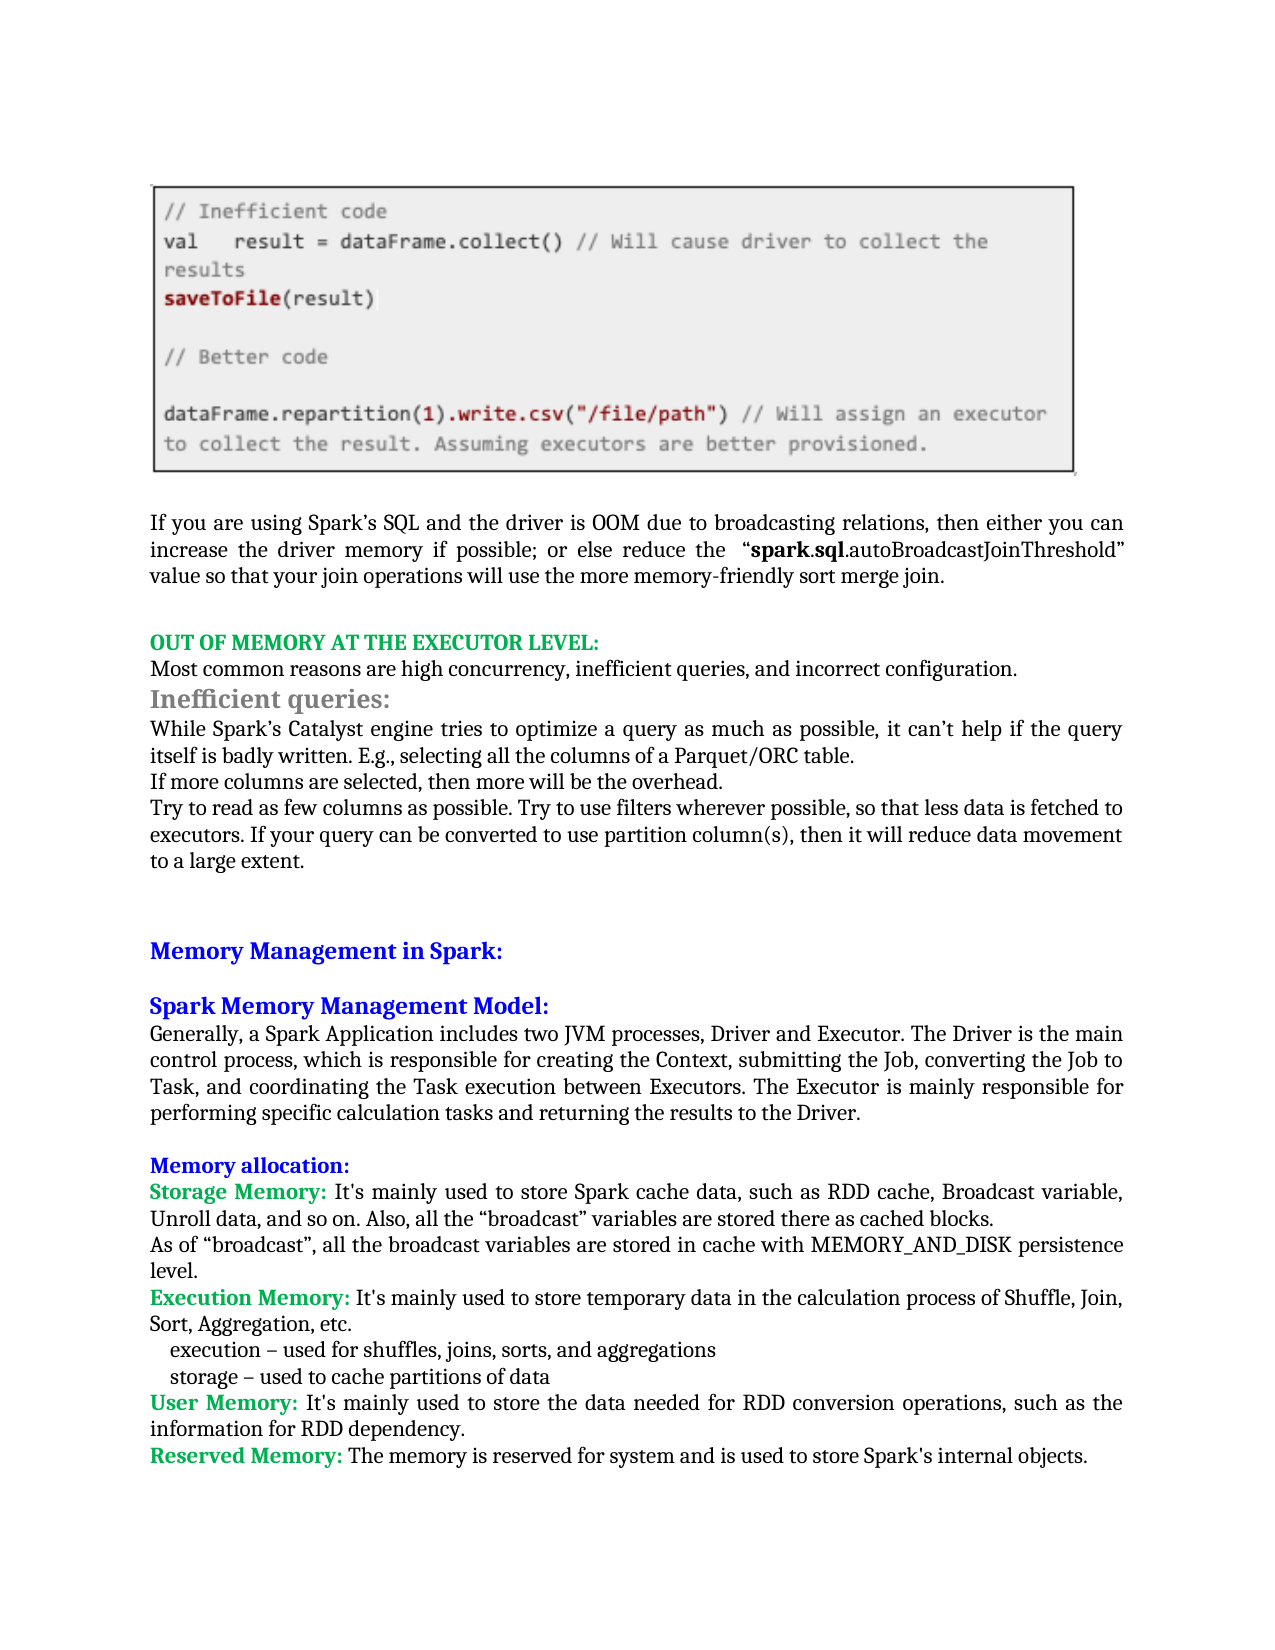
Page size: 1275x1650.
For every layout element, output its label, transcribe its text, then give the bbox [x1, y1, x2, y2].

text Most common reasons are high concurrency, inefficient queries, and incorrect configuration. [150, 656, 1125, 682]
text If you are using Spark’s SQL and the driver is OOM due to broadcasting relations, then either you can increase the driver memory if possible; or else reduce the “spark.sql.autoBroadcastJoinThreshold” value so that your join operations will use the more memory-friendly sort merge join. [150, 510, 1125, 589]
text execution – used for shuffles, joins, sorts, and aggregations [150, 1337, 1125, 1363]
text Generally, a Spark Application includes two JVM processes, Driver and Executor. The Driver is the main control process, which is responsible for creating the Context, submitting the Job, converting the Job to Task, and coordinating the Task execution between Executors. The Executor is mainly responsible for performing specific calculation tasks and returning the results to the Driver. [150, 1021, 1125, 1126]
text User Memory: It's mainly used to store the data needed for RDD conversion operations, such as the information for RDD dependency. [150, 1390, 1125, 1442]
text Storage Memory: It's mainly used to store Spark cache data, such as RDD cache, Broadcast variable, Unroll data, and so on. Also, all the “broadcast” variables are stored there as cached blocks. [150, 1179, 1125, 1232]
text Inefficient queries: [150, 682, 1125, 716]
text Memory Management in Spark: [150, 937, 1125, 966]
text If more columns are selected, then more will be the overhead. [150, 769, 1125, 795]
text Spark Memory Management Model: [150, 992, 1125, 1021]
text Try to read as few columns as possible. Try to use filters wherever possible, so that less data is fetched to executors. If your query can be converted to use partition column(s), then it will reduce data movement to a large extent. [150, 795, 1125, 874]
text While Spark’s Catalyst engine tries to optimize a query as much as possible, it can’t help if the query itself is badly written. E.g., selecting all the columns of a Parquet/ORC table. [150, 716, 1125, 769]
picture [150, 184, 1078, 476]
text storage – used to cache partitions of data [150, 1363, 1125, 1390]
text As of “broadcast”, all the broadcast variables are stored in cache with MEMORY_AND_DISK persistence level. [150, 1232, 1125, 1284]
text OUT OF MEMORY AT THE EXECUTOR LEVEL: [150, 629, 1125, 656]
text Execution Memory: It's mainly used to store temporary data in the calculation process of Shuffle, Join, Sort, Aggregation, etc. [150, 1284, 1125, 1337]
text Reserved Memory: The memory is reserved for system and is used to store Spark's internal objects. [150, 1442, 1125, 1469]
text Memory allocation: [150, 1153, 1125, 1179]
